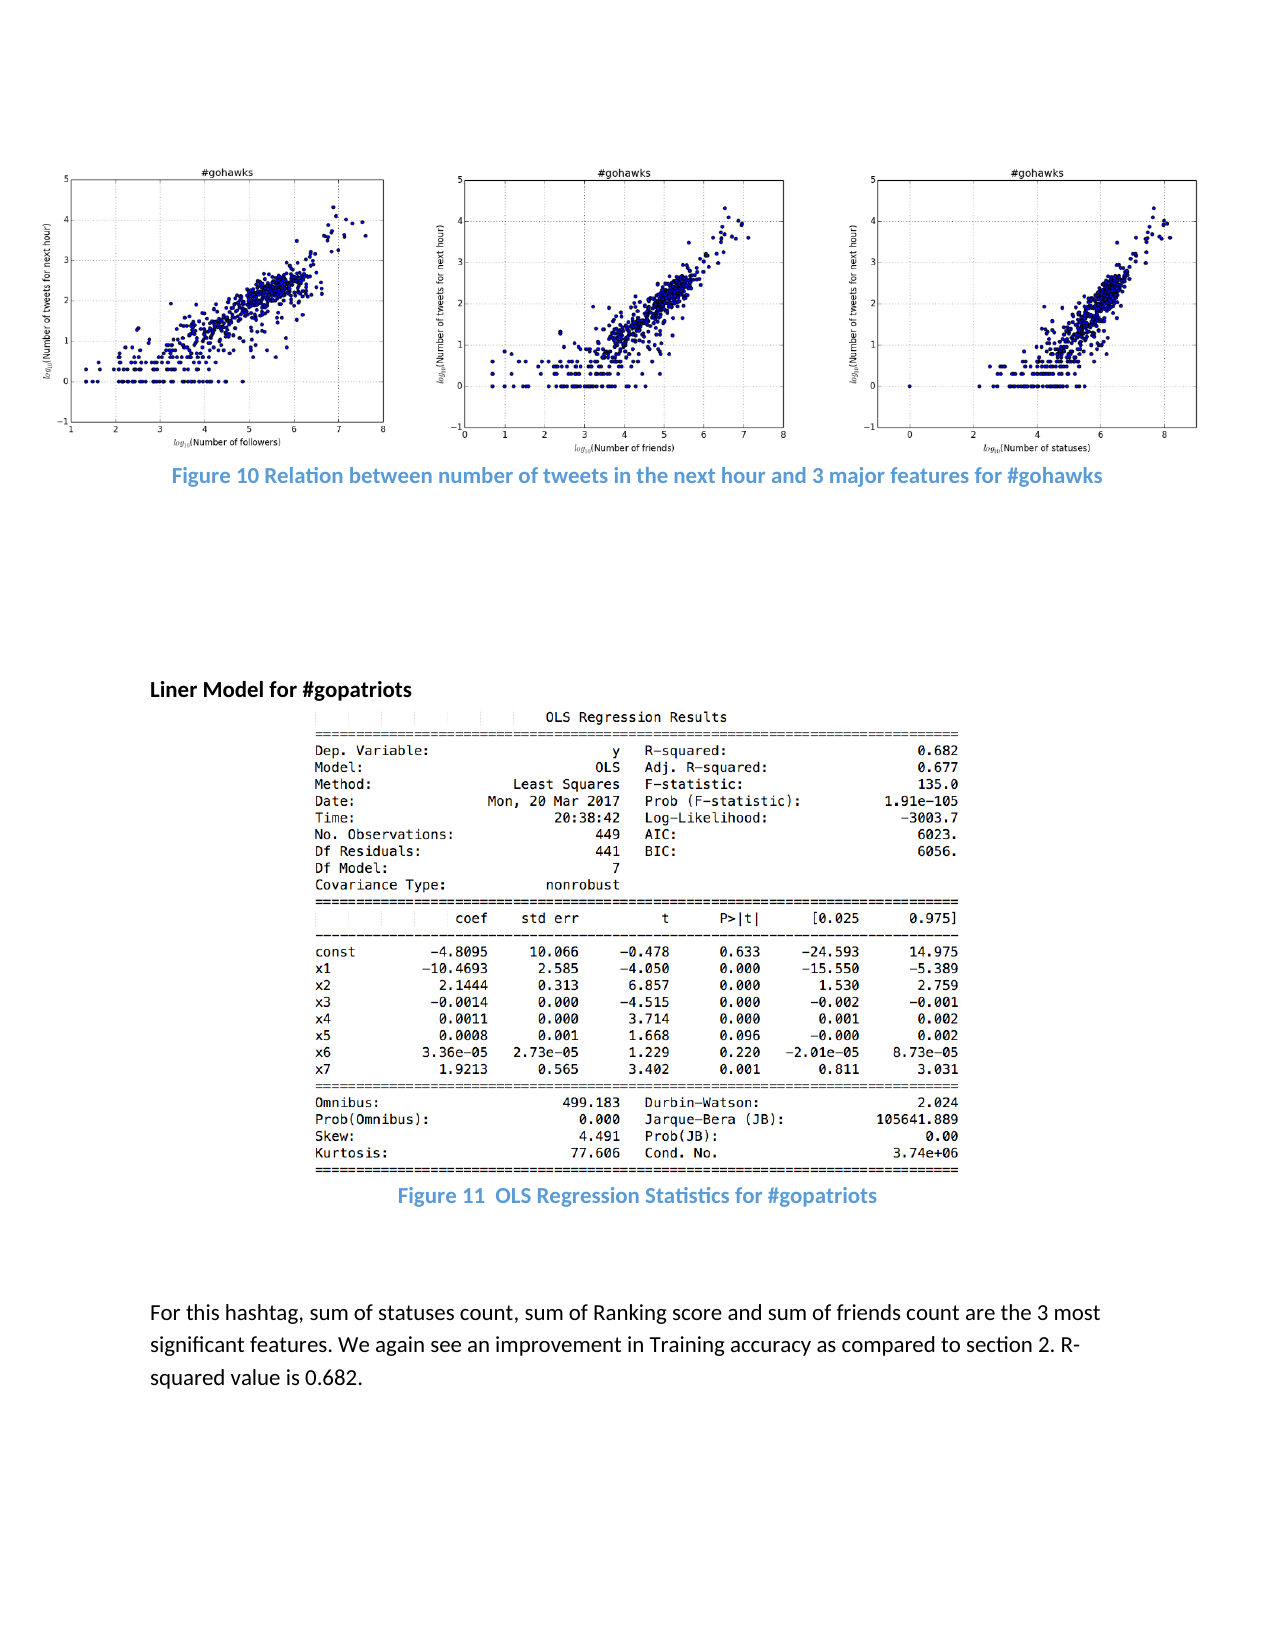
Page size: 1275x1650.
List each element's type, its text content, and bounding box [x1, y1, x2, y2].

text For this hashtag, sum of statuses count, sum of Ranking score and sum of friends count are the 3 most significant features. We again see an improvement in Training accuracy as compared to section 2. R-squared value is 0.682. [150, 1298, 1125, 1391]
table_header [403, 150, 815, 461]
text Liner Model for #gopatriots [150, 675, 1125, 703]
picture [20, 150, 403, 452]
text Figure 10 Relation between number of tweets in the next hour and 3 major features for #gohawks [150, 461, 1125, 489]
picture [826, 150, 1237, 458]
picture [413, 150, 815, 458]
table_header [9, 150, 402, 461]
picture [313, 707, 962, 1177]
text Figure 11 OLS Regression Statistics for #gopatriots [150, 1181, 1125, 1209]
table_header [815, 150, 1275, 461]
